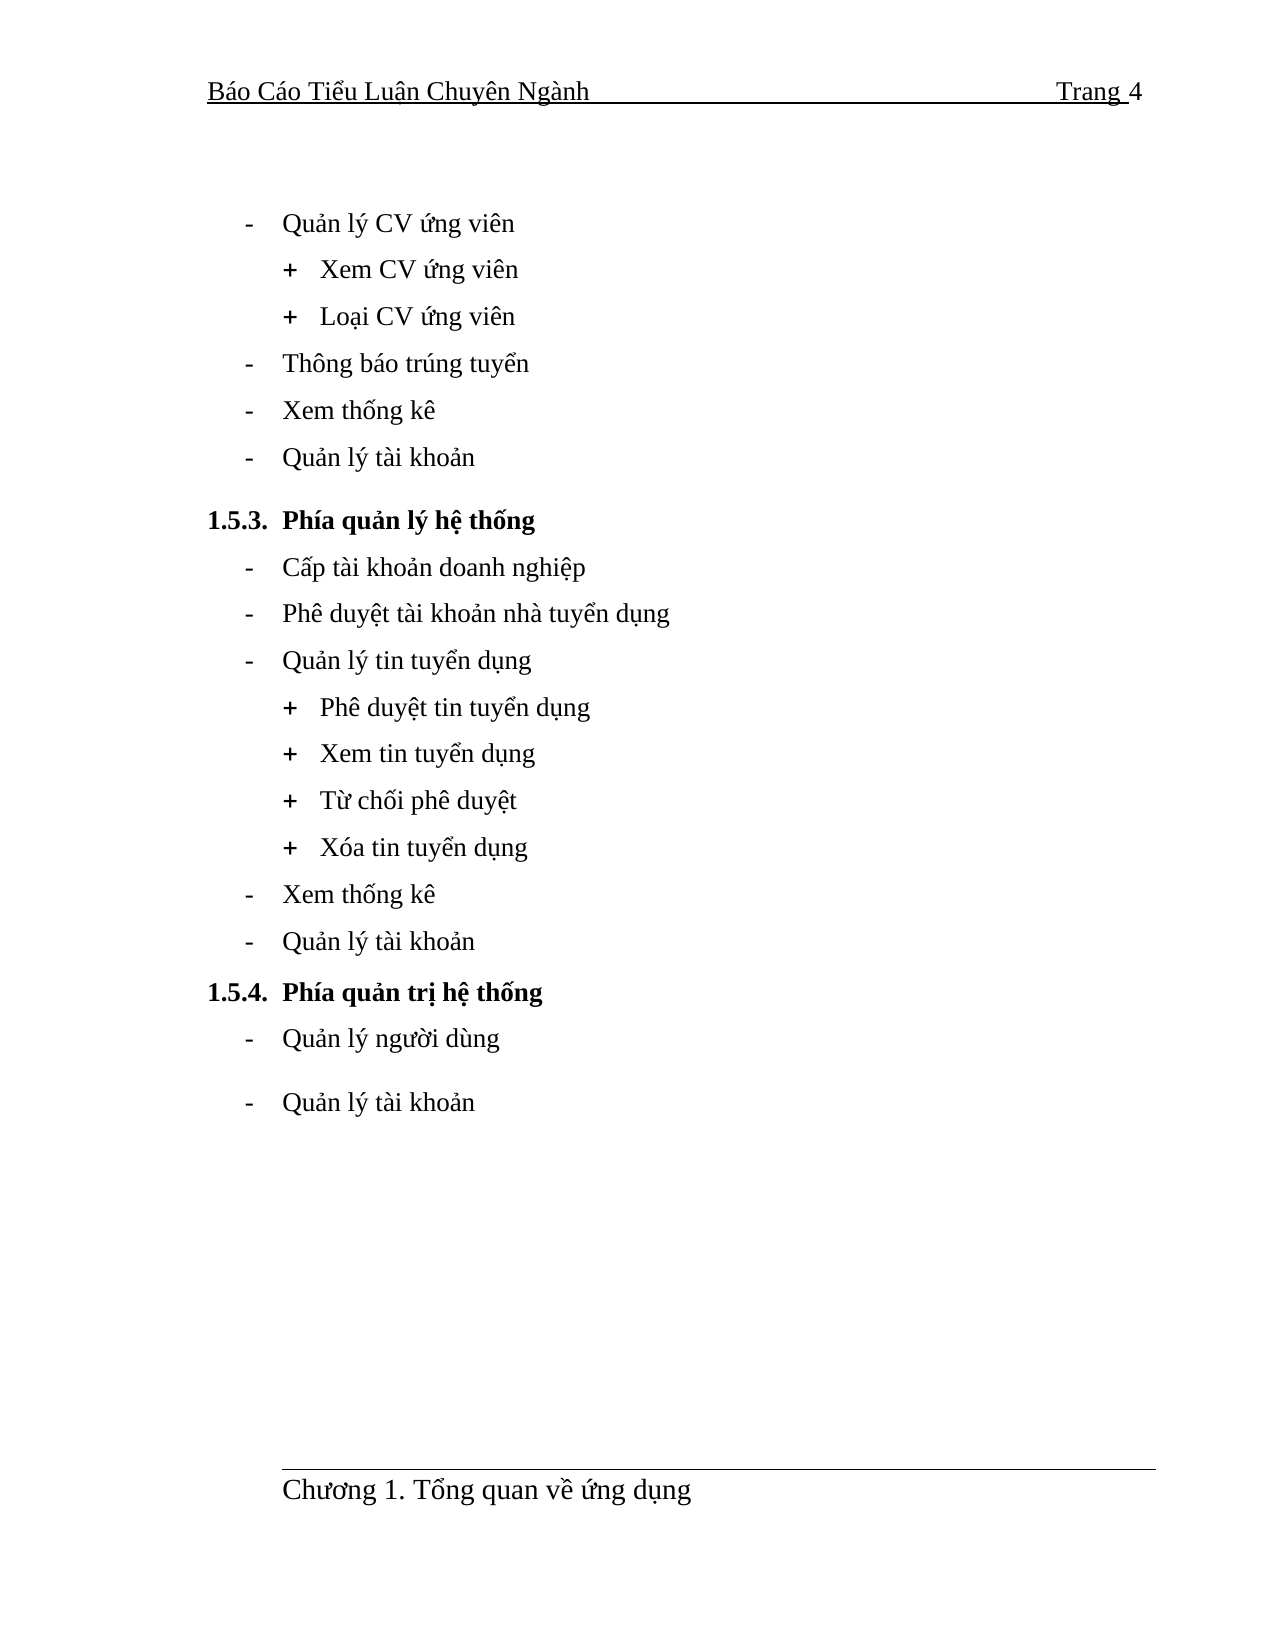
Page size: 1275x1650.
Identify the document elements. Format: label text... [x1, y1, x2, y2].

list Phê duyệt tin tuyển dụng [282, 691, 1156, 722]
list Quản lý tài khoản [244, 441, 1156, 472]
list Cấp tài khoản doanh nghiệp [244, 551, 1156, 582]
list Xem thống kê [244, 878, 1156, 909]
list Quản lý tin tuyển dụng [244, 644, 1156, 675]
list Xem tin tuyển dụng [282, 738, 1156, 769]
list Quản lý tài khoản [244, 1086, 1156, 1117]
list Thông báo trúng tuyển [244, 347, 1156, 378]
list Loại CV ứng viên [282, 301, 1156, 332]
list Quản lý người dùng [244, 1022, 1156, 1053]
subtitle Phía quản trị hệ thống [207, 976, 1156, 1007]
list Xem thống kê [244, 394, 1156, 425]
list Xóa tin tuyển dụng [282, 831, 1156, 863]
list Quản lý CV ứng viên [244, 207, 1156, 238]
list Phê duyệt tài khoản nhà tuyển dụng [244, 597, 1156, 628]
subtitle Phía quản lý hệ thống [207, 504, 1156, 535]
list Từ chối phê duyệt [282, 784, 1156, 816]
list Xem CV ứng viên [282, 254, 1156, 285]
list Quản lý tài khoản [244, 925, 1156, 956]
